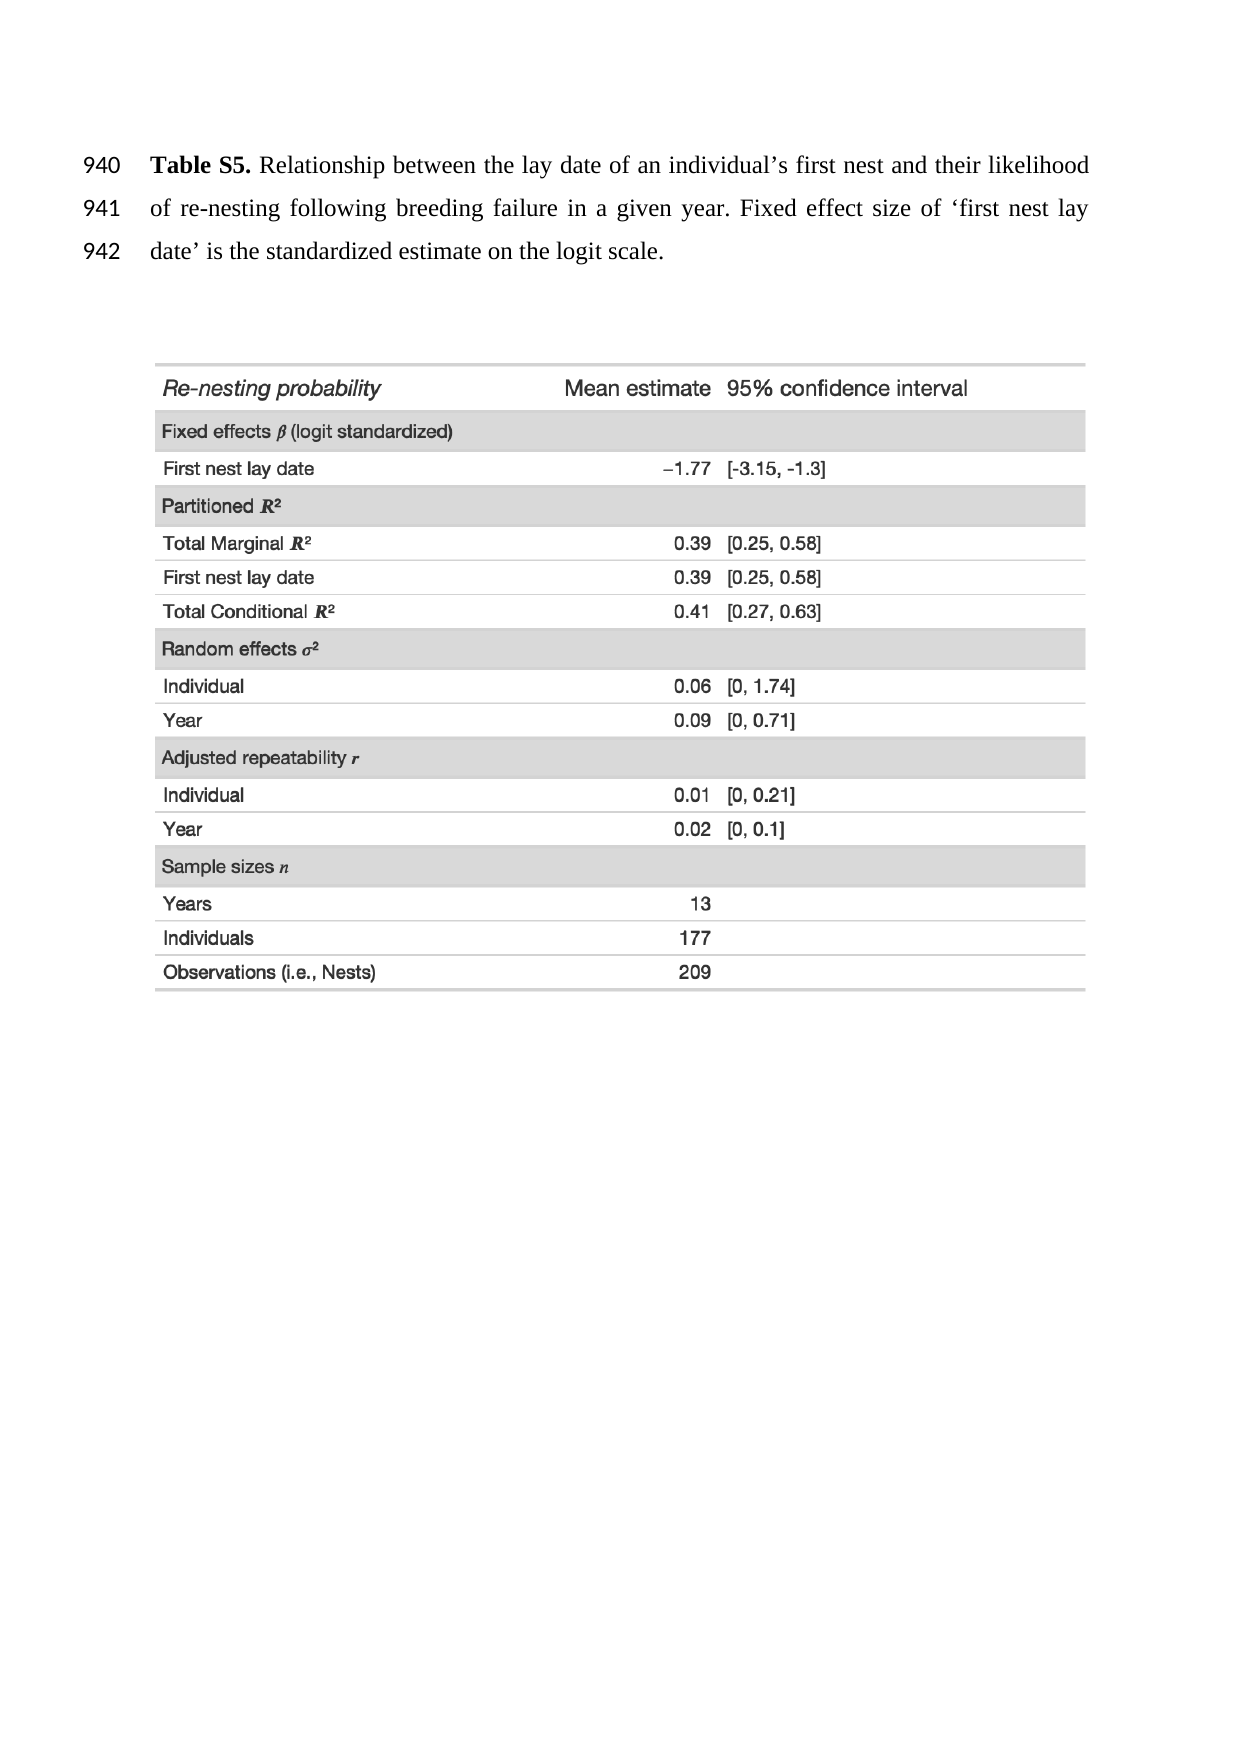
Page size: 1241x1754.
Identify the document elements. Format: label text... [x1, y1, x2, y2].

text Table S5. Relationship between the lay date of an individual’s first nest and their likelihood of re-nesting following breeding failure in a given year. Fixed effect size of ‘first nest lay date’ is the standardized estimate on the logit scale. [150, 150, 1090, 265]
picture [147, 355, 1093, 999]
